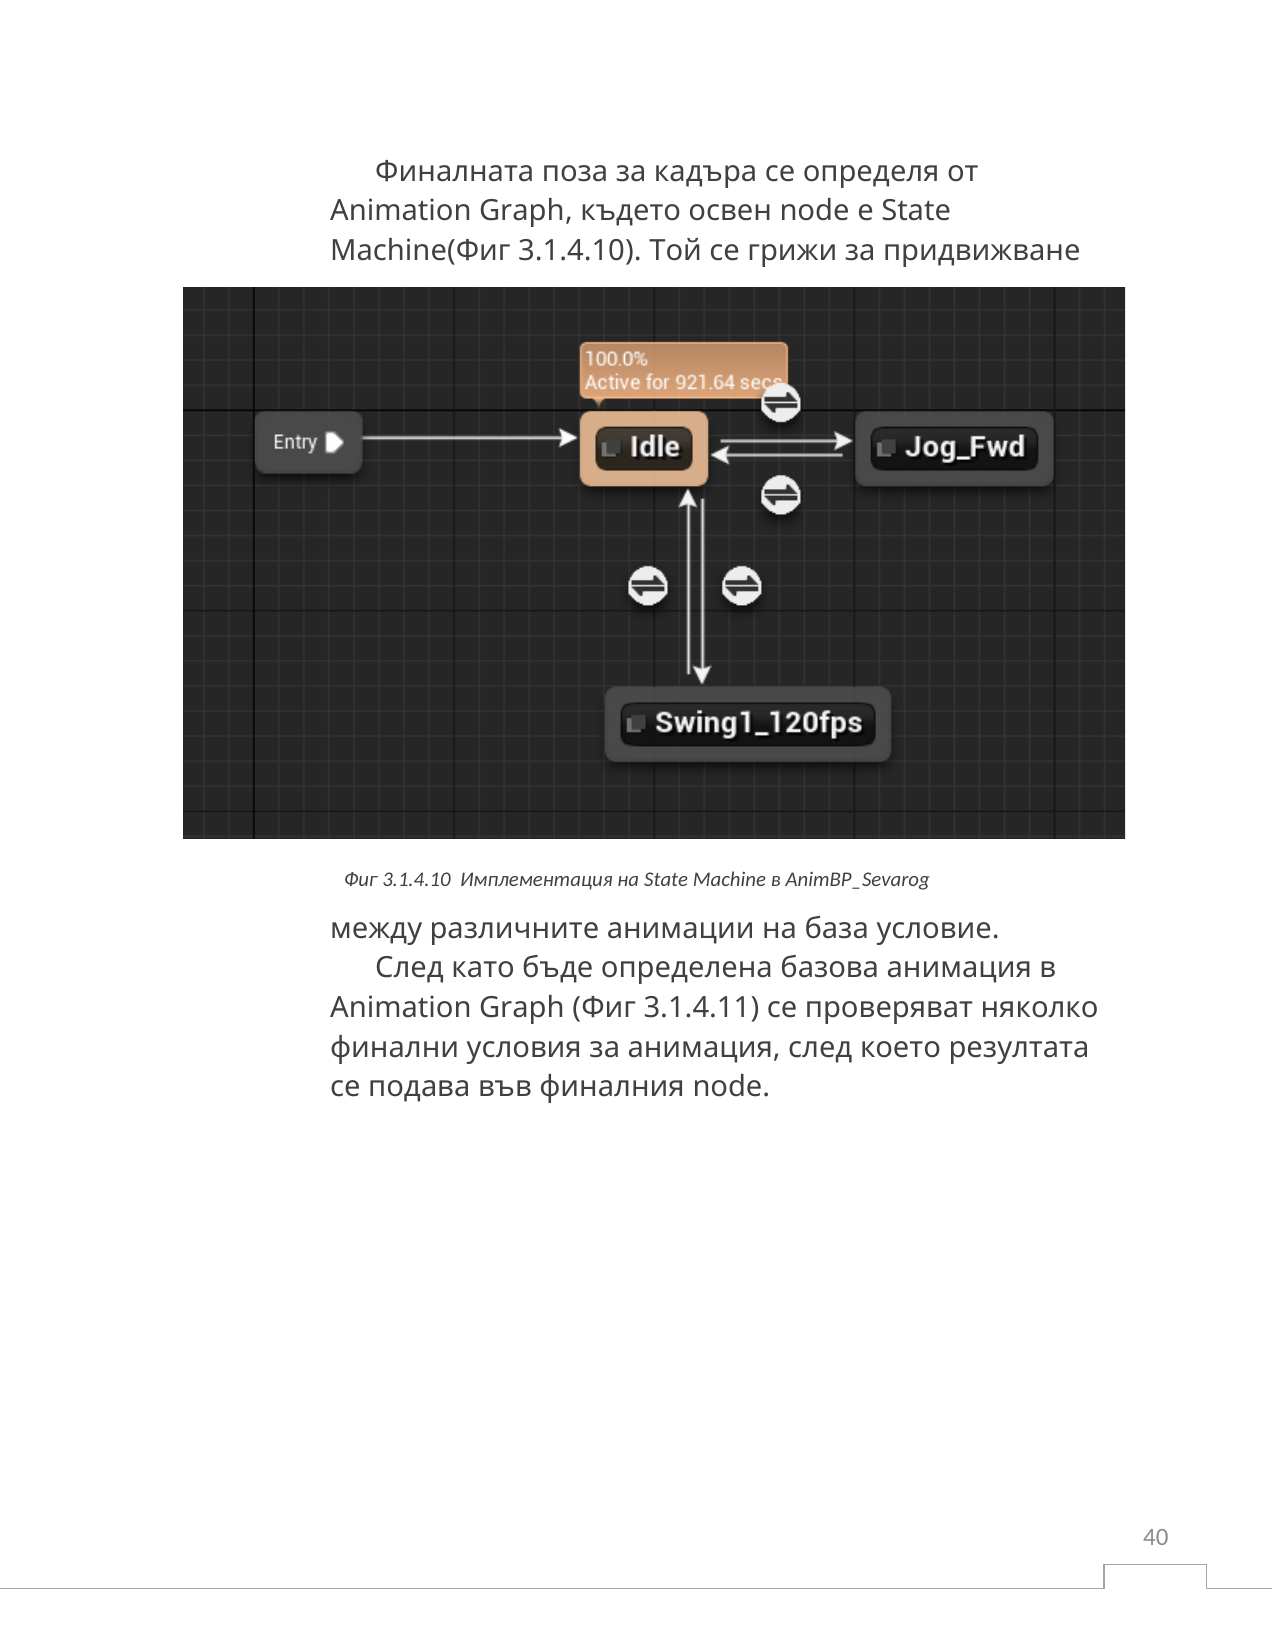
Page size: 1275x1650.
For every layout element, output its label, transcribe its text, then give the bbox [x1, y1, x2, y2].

text Финалната поза за кадъра се определя от Animation Graph, където освен node е State Machine(Фиг 3.1.4.10). Той се грижи за придвижване между различните анимации на база условие. [330, 839, 1125, 947]
picture [183, 287, 1125, 839]
text След като бъде определена базова анимация в Animation Graph (Фиг 3.1.4.11) се проверяват няколко финални условия за анимация, след което резултата се подава във финалния node. [330, 947, 1125, 1105]
text Финалната поза за кадъра се определя от Animation Graph, където освен node е State Machine(Фиг 3.1.4.10). Той се грижи за придвижване между различните анимации на база условие. [330, 150, 1125, 287]
